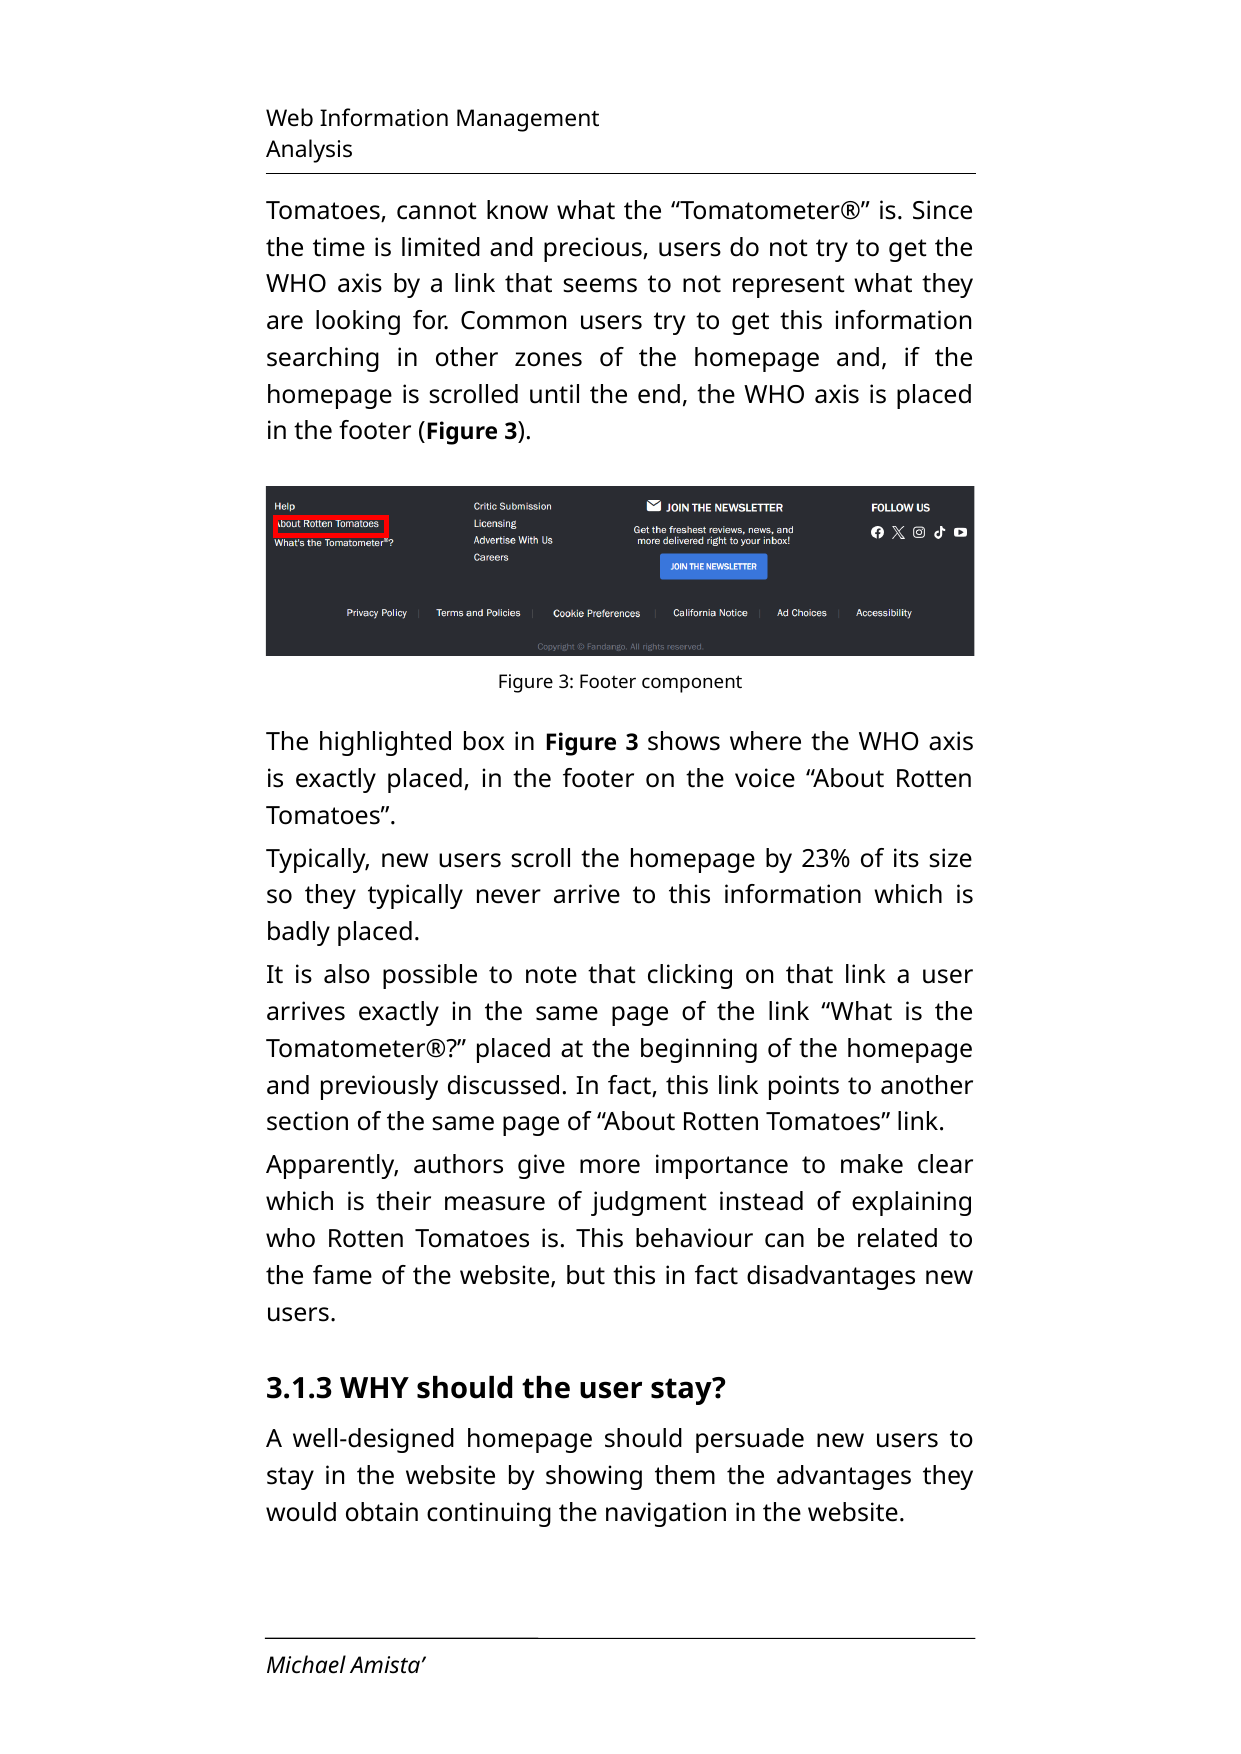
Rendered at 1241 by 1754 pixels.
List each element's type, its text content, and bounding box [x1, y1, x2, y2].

text Typically, new users scroll the homepage by 23% of its size so they typically never arrive to this information which is badly placed. [266, 840, 974, 948]
text It is also possible to note that clicking on that link a user arrives exactly in the same page of the link “What is the Tomatometer®?” placed at the beginning of the homepage and previously discussed. In fact, this link points to another section of the same page of “About Rotten Tomatoes” link. [266, 957, 974, 1138]
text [266, 192, 974, 447]
subtitle 3.1.3 WHY should the user stay? [266, 1368, 974, 1407]
text A well-designed homepage should persuade new users to stay in the website by showing them the advantages they would obtain continuing the navigation in the website. [266, 1421, 974, 1528]
picture [265, 486, 975, 656]
text The highlighted box in Figure 3 shows where the WHO axis is exactly placed, in the footer on the voice “About Rotten Tomatoes”. [266, 724, 974, 831]
text Figure 3: Footer component [266, 668, 974, 694]
text Apparently, authors give more importance to make clear which is their measure of judgment instead of explaining who Rotten Tomatoes is. This behaviour can be related to the fame of the website, but this in fact disadvantages new users. [266, 1147, 974, 1328]
